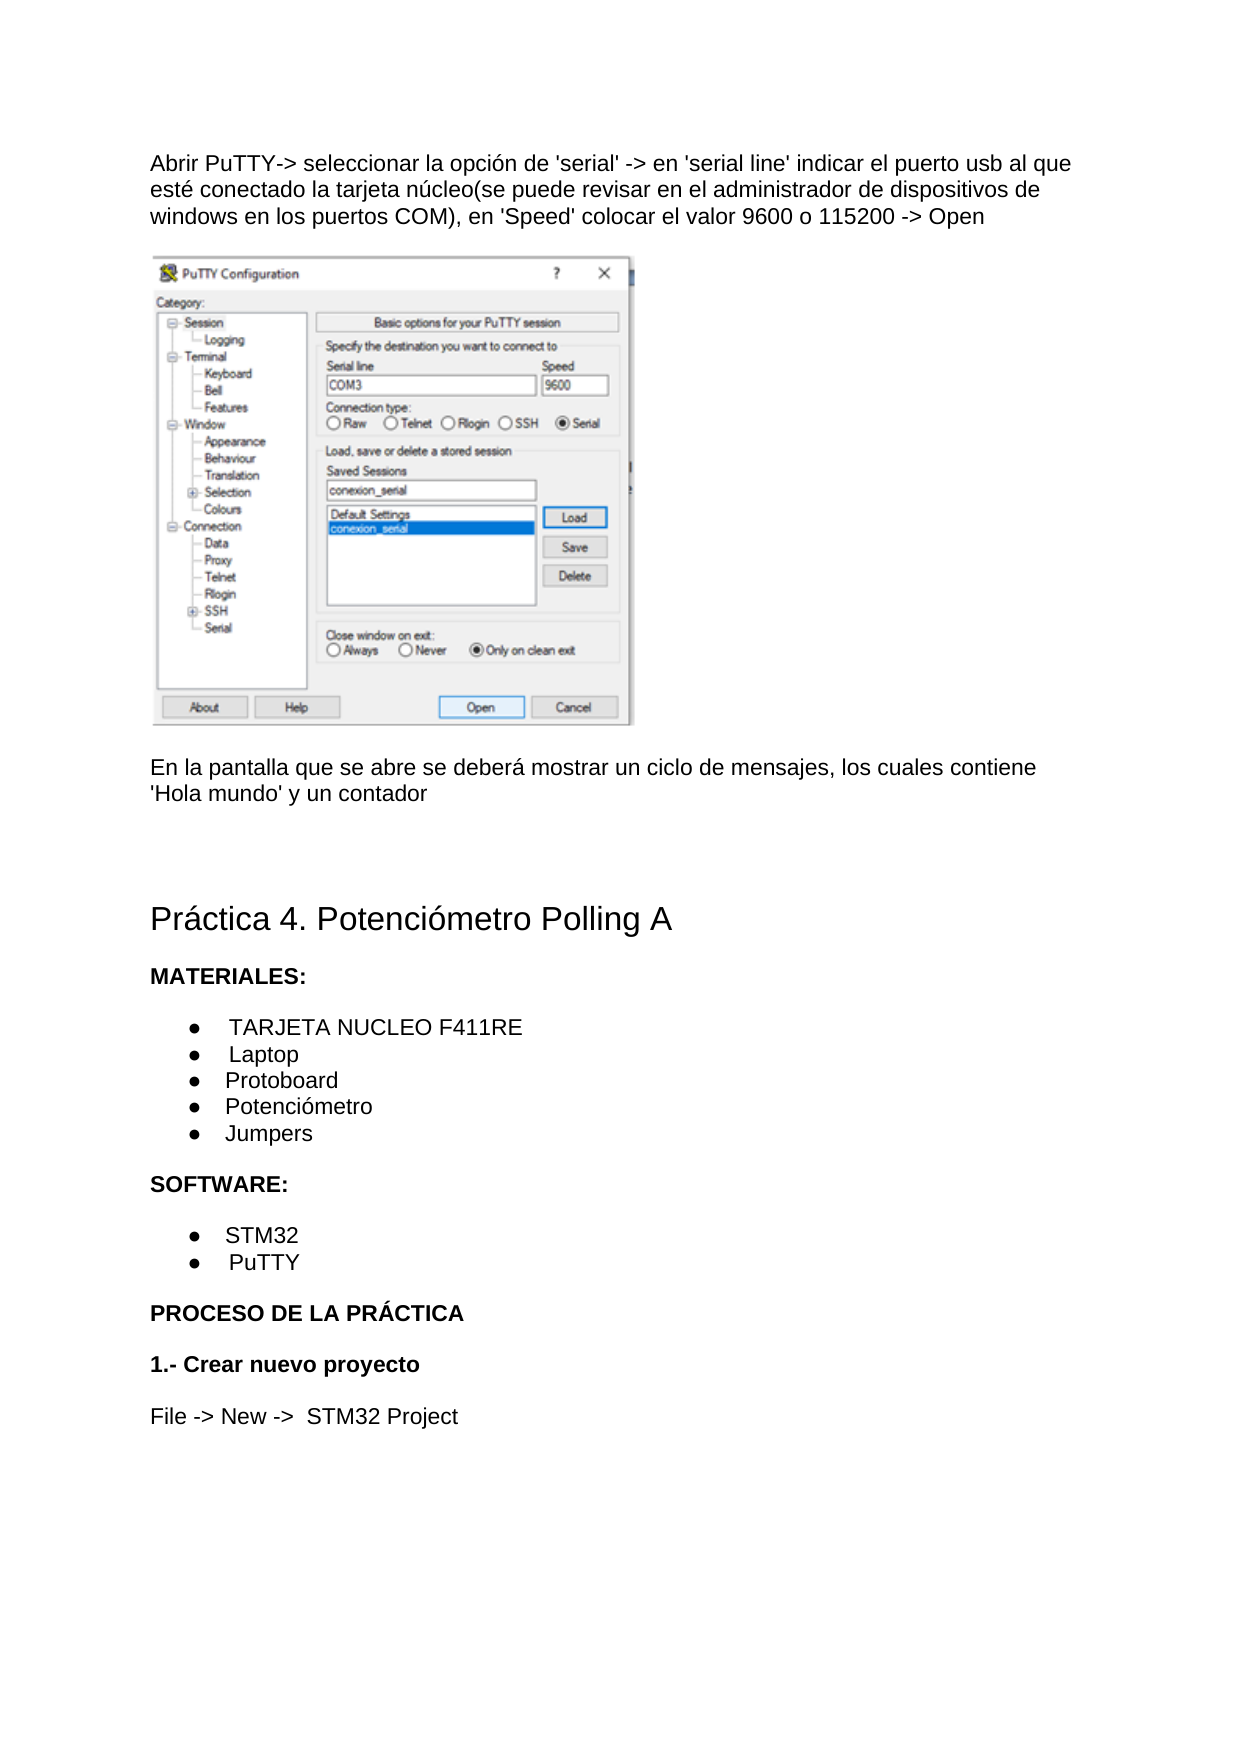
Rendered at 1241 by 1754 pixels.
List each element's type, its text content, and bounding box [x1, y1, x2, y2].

text PROCESO DE LA PRÁCTICA [150, 1300, 1090, 1326]
list TARJETA NUCLEO F411RE [187, 1014, 1090, 1041]
text 1.- Crear nuevo proyecto [150, 1351, 1090, 1378]
picture [150, 254, 638, 729]
list Protoboard [187, 1067, 1090, 1093]
list Laptop [187, 1041, 1090, 1067]
list PuTTY [187, 1249, 1090, 1275]
subtitle Práctica 4. Potenciómetro Polling A [150, 899, 1090, 938]
text En la pantalla que se abre se deberá mostrar un ciclo de mensajes, los cuales contiene 'Hola mundo' y un contador [150, 754, 1090, 807]
text File -> New -> STM32 Project [150, 1403, 1090, 1429]
text Abrir PuTTY-> seleccionar la opción de 'serial' -> en 'serial line' indicar el puerto usb al que esté conectado la tarjeta núcleo(se puede revisar en el administrador de dispositivos de windows en los puertos COM), en 'Speed' colocar el valor 9600 o 115200 -> Open [150, 150, 1090, 229]
list Potenciómetro [187, 1093, 1090, 1120]
text SOFTWARE: [150, 1171, 1090, 1197]
list Jumpers [187, 1120, 1090, 1146]
list STM32 [187, 1222, 1090, 1249]
text MATERIALES: [150, 963, 1090, 989]
